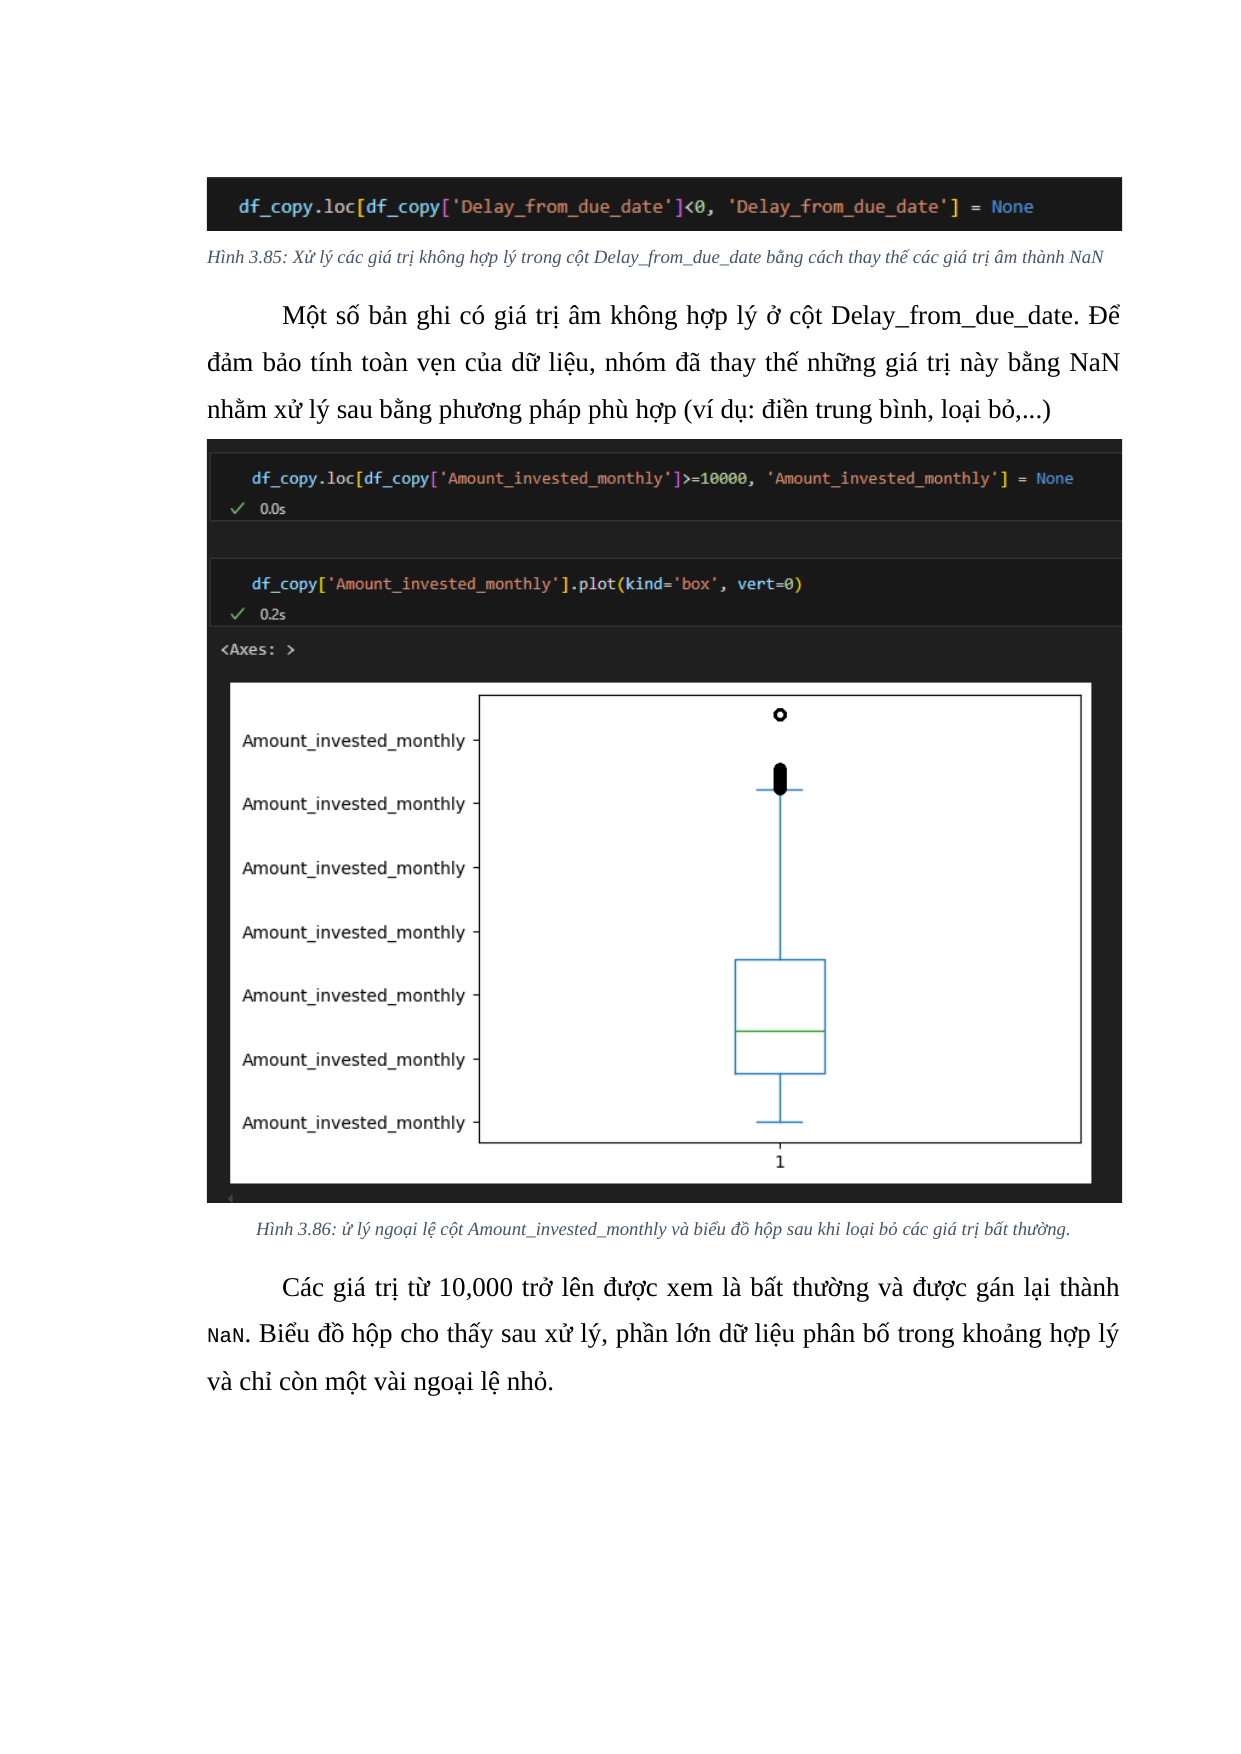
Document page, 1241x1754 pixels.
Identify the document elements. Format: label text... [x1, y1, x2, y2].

picture [206, 177, 1123, 231]
text Một số bản ghi có giá trị âm không hợp lý ở cột Delay_from_due_date. Để đảm bảo tính toàn vẹn của dữ liệu, nhóm đã thay thế những giá trị này bằng NaN nhằm xử lý sau bằng phương pháp phù hợp (ví dụ: điền trung bình, loại bỏ,...) [207, 299, 1122, 424]
picture [206, 439, 1123, 1203]
text Các giá trị từ 10,000 trở lên được xem là bất thường và được gán lại thành NaN. Biểu đồ hộp cho thấy sau xử lý, phần lớn dữ liệu phân bố trong khoảng hợp lý và chỉ còn một vài ngoại lệ nhỏ. [207, 1271, 1122, 1396]
